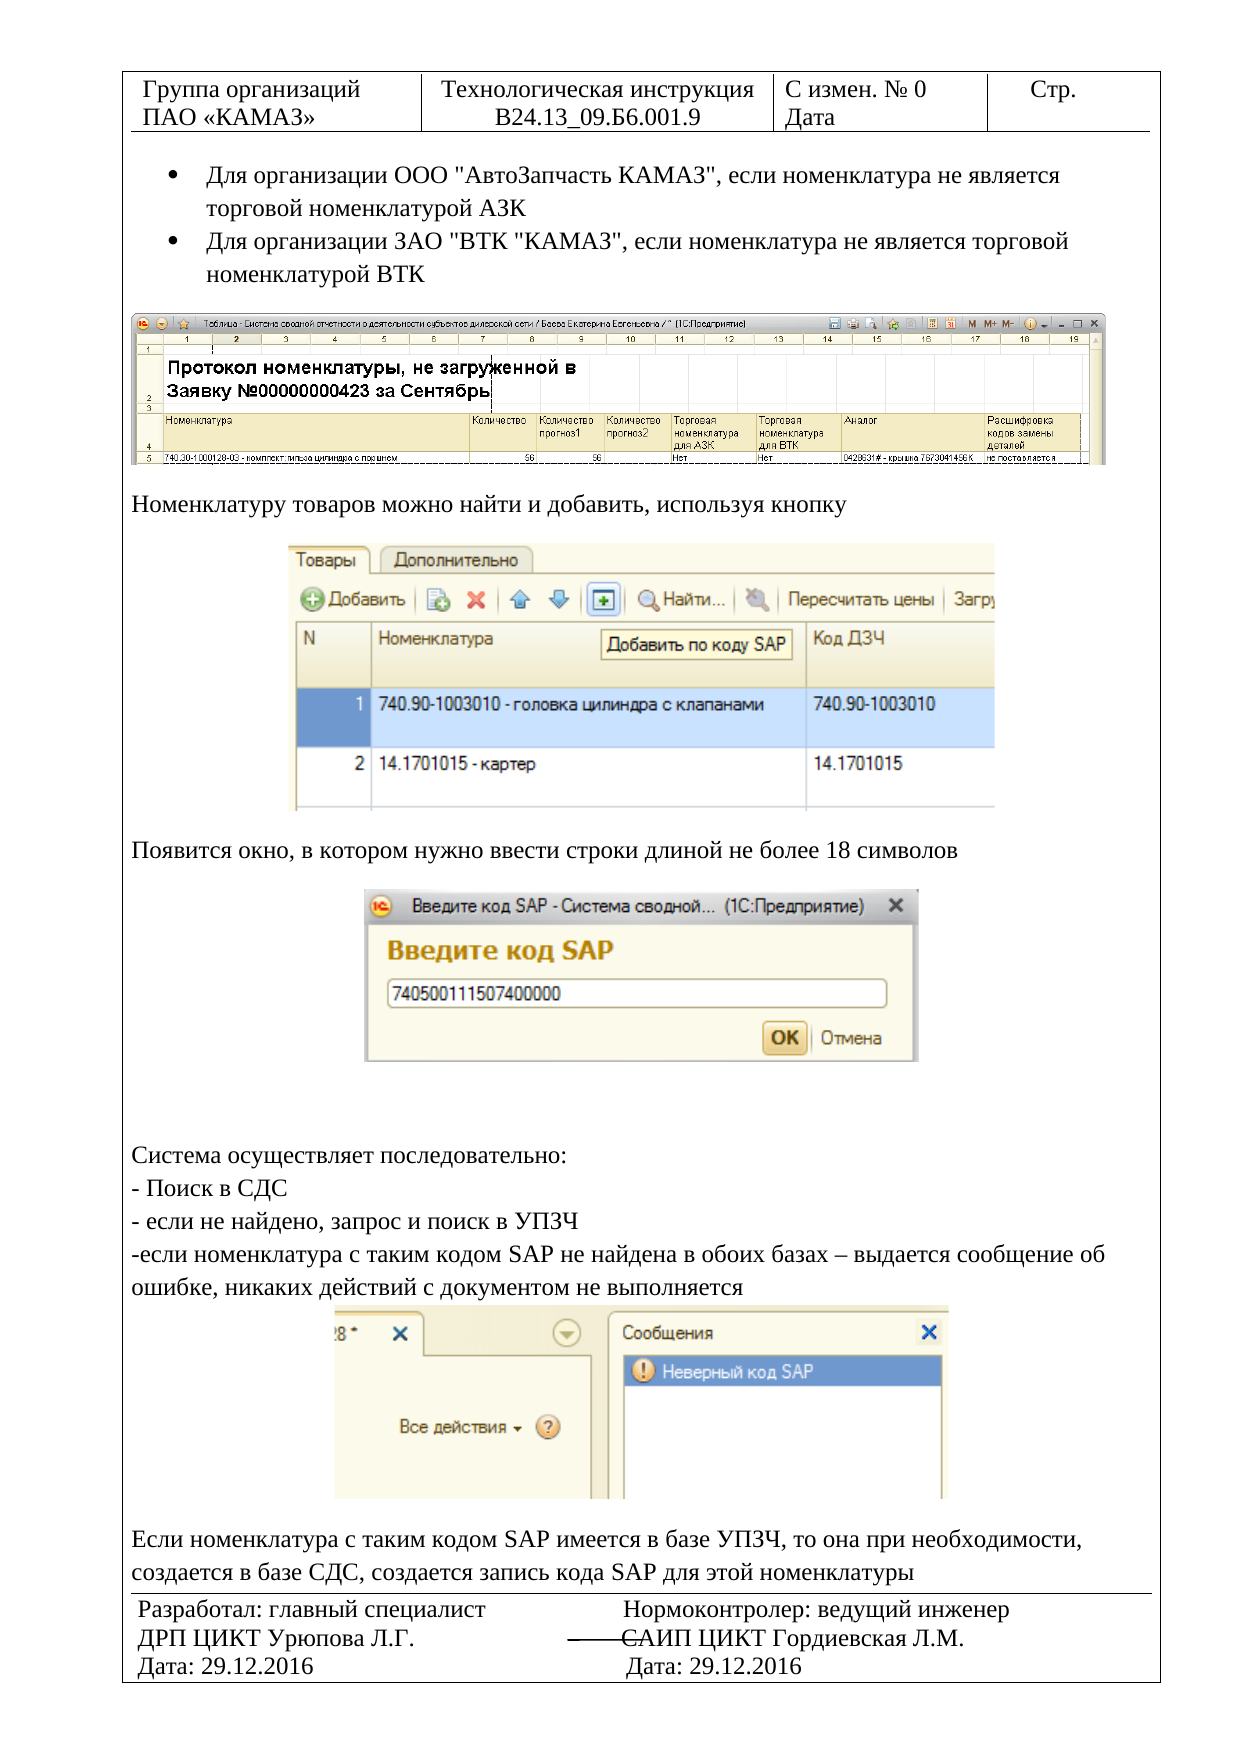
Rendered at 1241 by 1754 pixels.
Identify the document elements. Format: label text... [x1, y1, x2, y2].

picture [364, 889, 919, 1062]
text Появится окно, в котором нужно ввести строки длиной не более 18 символов [131, 836, 1152, 864]
text Система осуществляет последовательно: [131, 1140, 1152, 1169]
picture [131, 313, 1106, 465]
picture [288, 543, 995, 811]
list Для организации ООО "АвтоЗапчасть КАМАЗ", если номенклатура не является торговой номенклатурой АЗК [169, 160, 1152, 222]
list Для организации ЗАО "ВТК "КАМАЗ", если номенклатура не является торговой номенклатурой ВТК [169, 226, 1152, 288]
text Номенклатуру товаров можно найти и добавить, используя кнопку [131, 489, 1152, 518]
picture [334, 1305, 949, 1499]
text Если номенклатура с таким кодом SAP имеется в базе УПЗЧ, то она при необходимости, создается в базе СДС, создается запись кода SAP для этой номенклатуры [131, 1524, 1152, 1586]
text -если номенклатура с таким кодом SAP не найдена в обоих базах – выдается сообщение об ошибке, никаких действий с документом не выполняется [131, 1239, 1152, 1301]
text - Поиск в СДС [131, 1173, 1152, 1202]
text - если не найдено, запрос и поиск в УПЗЧ [131, 1206, 1152, 1235]
